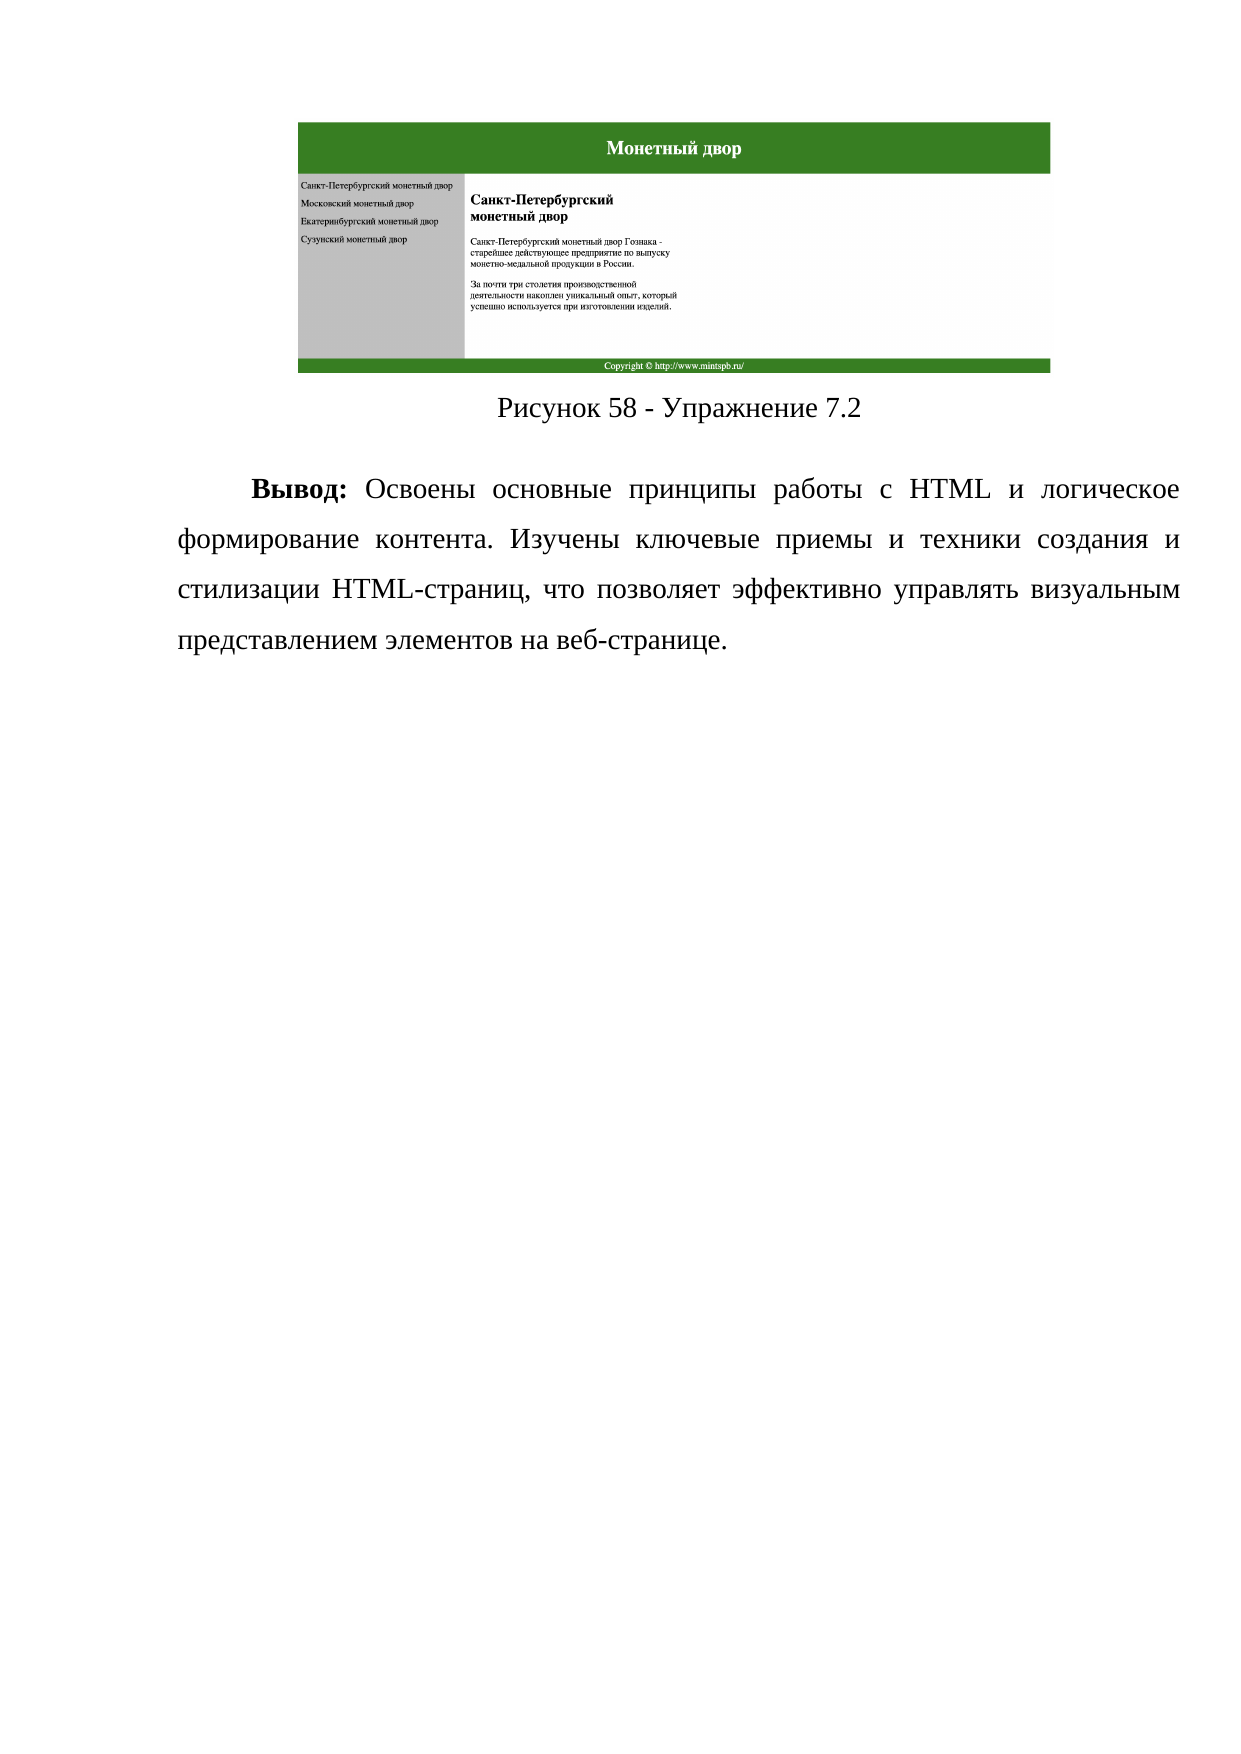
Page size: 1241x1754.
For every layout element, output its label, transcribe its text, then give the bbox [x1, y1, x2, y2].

picture [293, 118, 1055, 378]
text Вывод: Освоены основные принципы работы с HTML и логическое формирование контента. Изучены ключевые приемы и техники создания и стилизации HTML-страниц, что позволяет эффективно управлять визуальным представлением элементов на веб-странице. [177, 471, 1181, 656]
